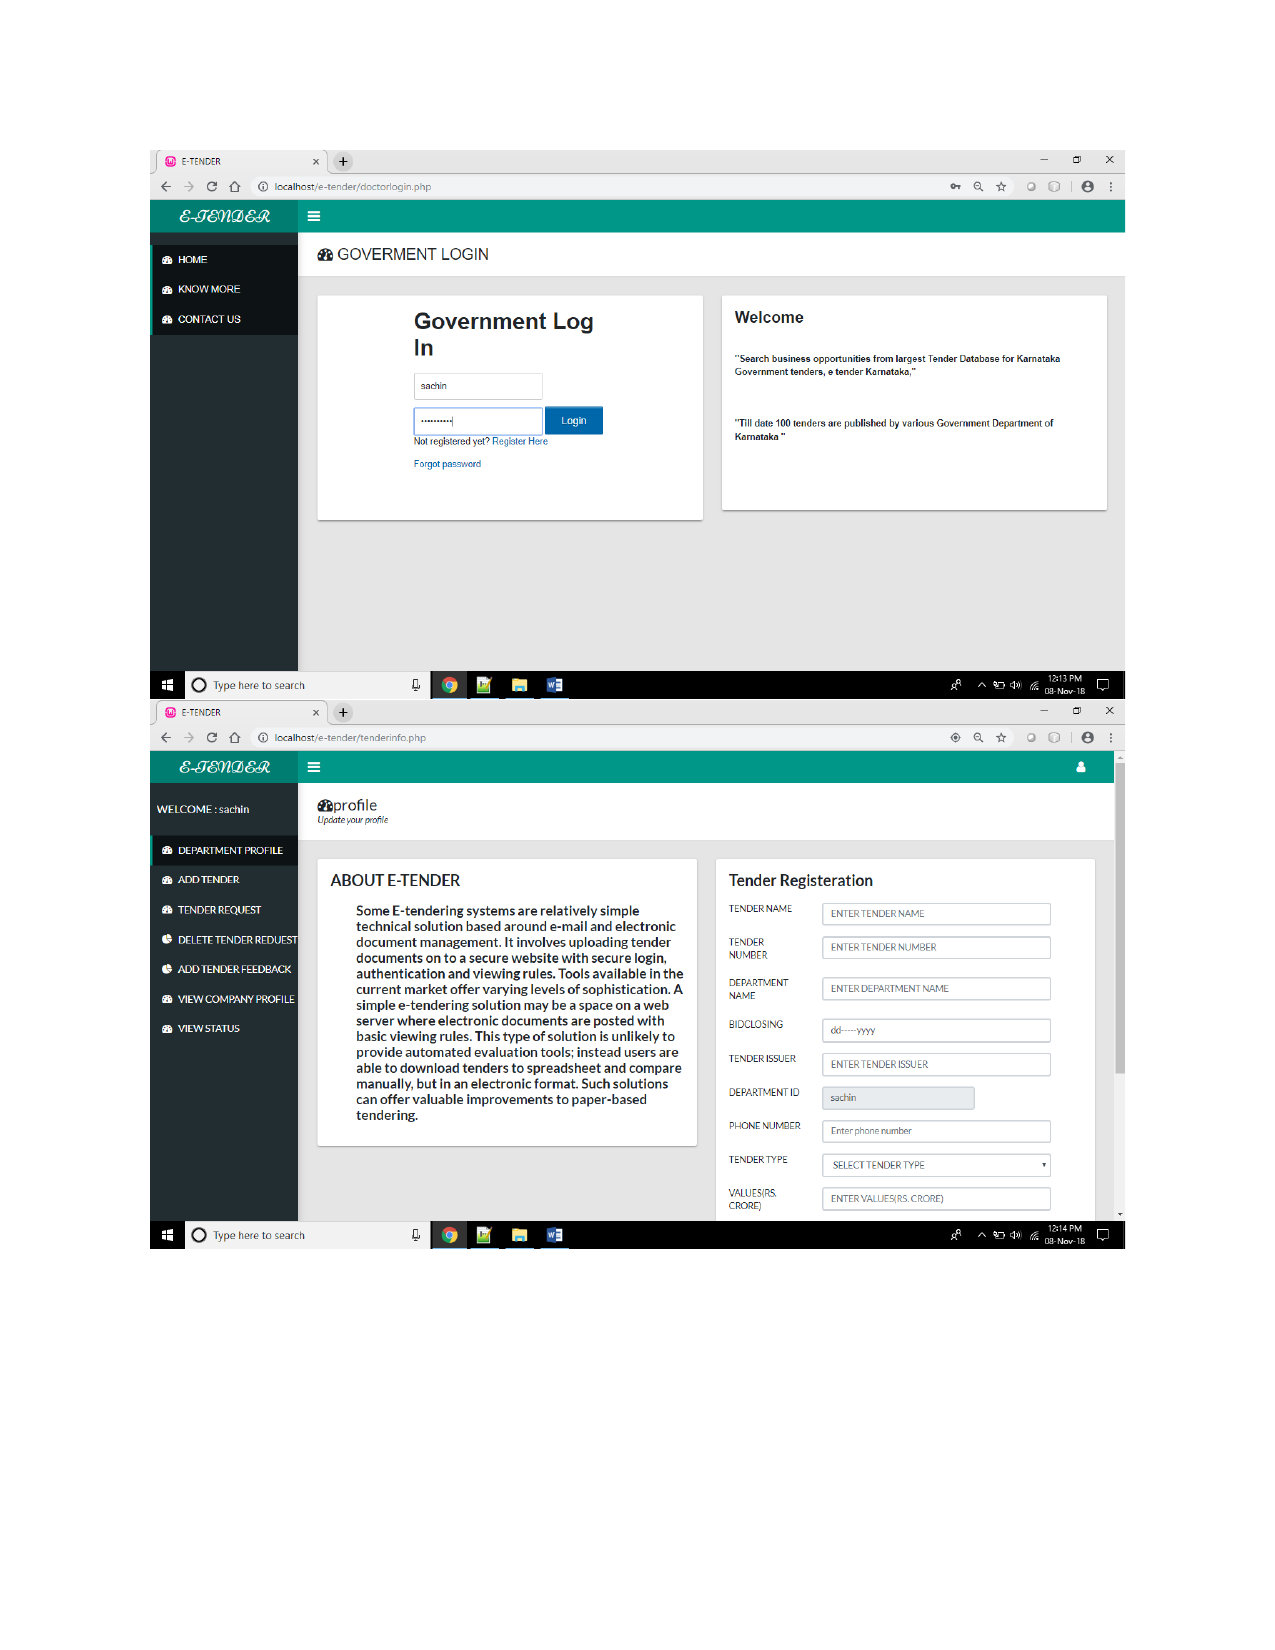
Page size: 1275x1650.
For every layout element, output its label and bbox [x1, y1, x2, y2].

picture [150, 700, 1125, 1249]
picture [150, 150, 1125, 699]
